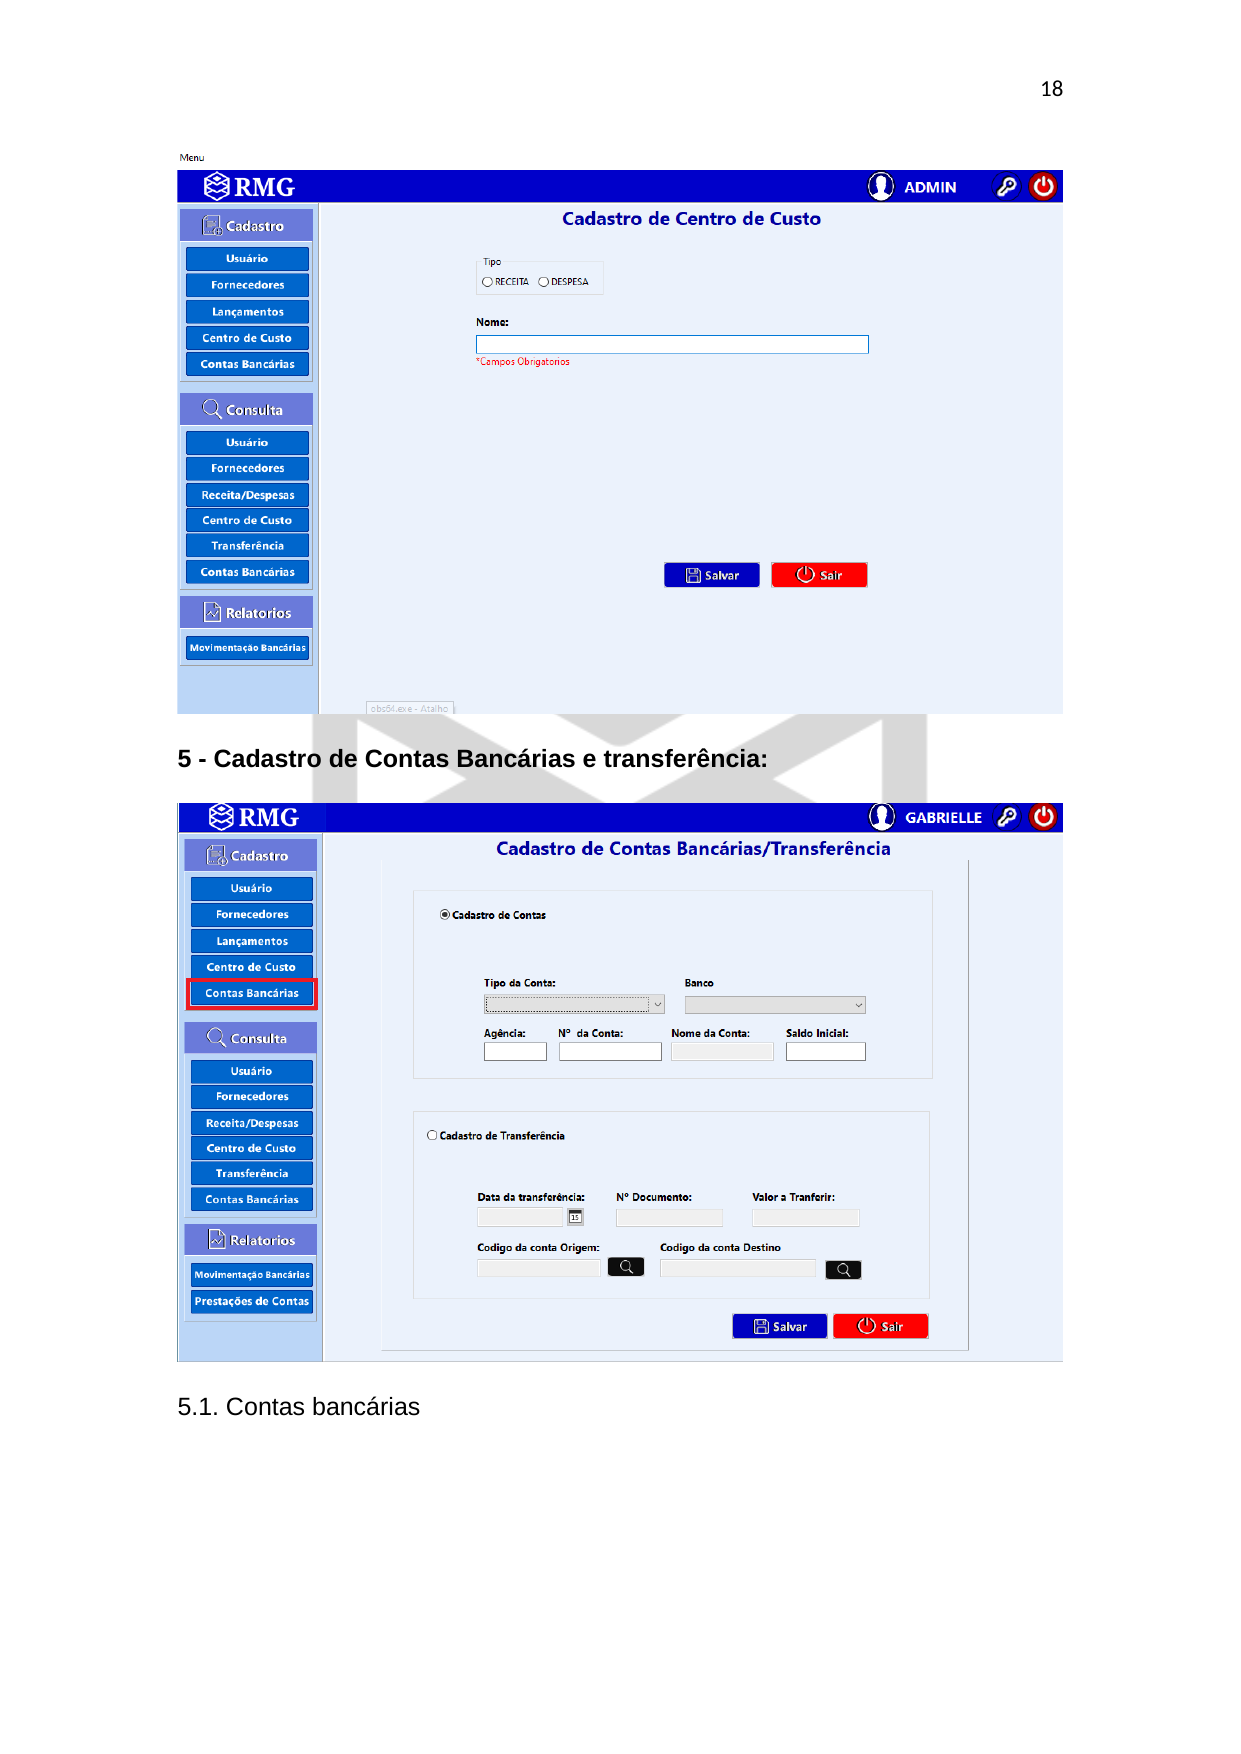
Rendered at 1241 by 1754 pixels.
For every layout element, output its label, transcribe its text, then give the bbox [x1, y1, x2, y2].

picture [177, 147, 1063, 714]
text 5 - Cadastro de Contas Bancárias e transferência: [177, 744, 1063, 772]
text 5.1. Contas bancárias [177, 1392, 1063, 1421]
picture [177, 803, 1063, 1362]
